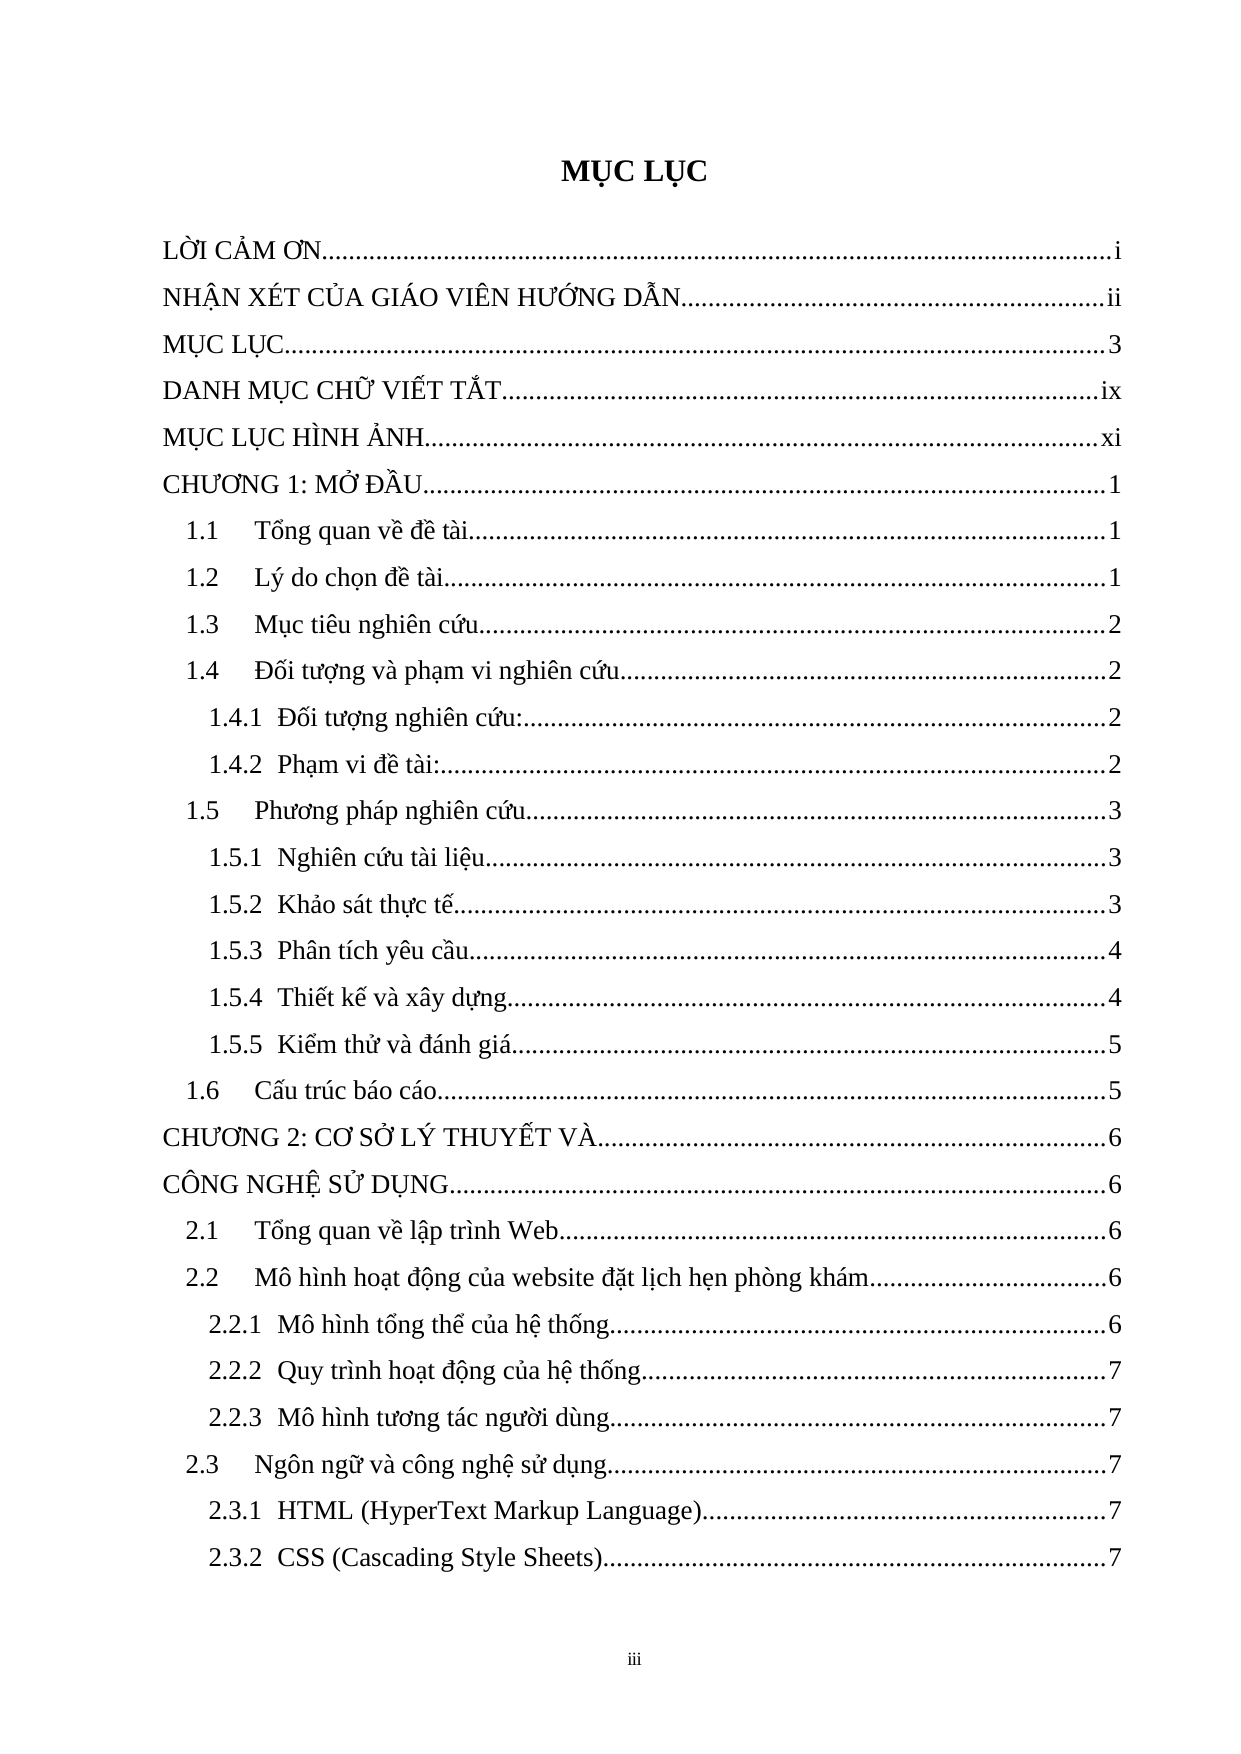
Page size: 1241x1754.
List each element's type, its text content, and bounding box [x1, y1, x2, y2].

subtitle MỤC LỤC [300, 152, 969, 188]
